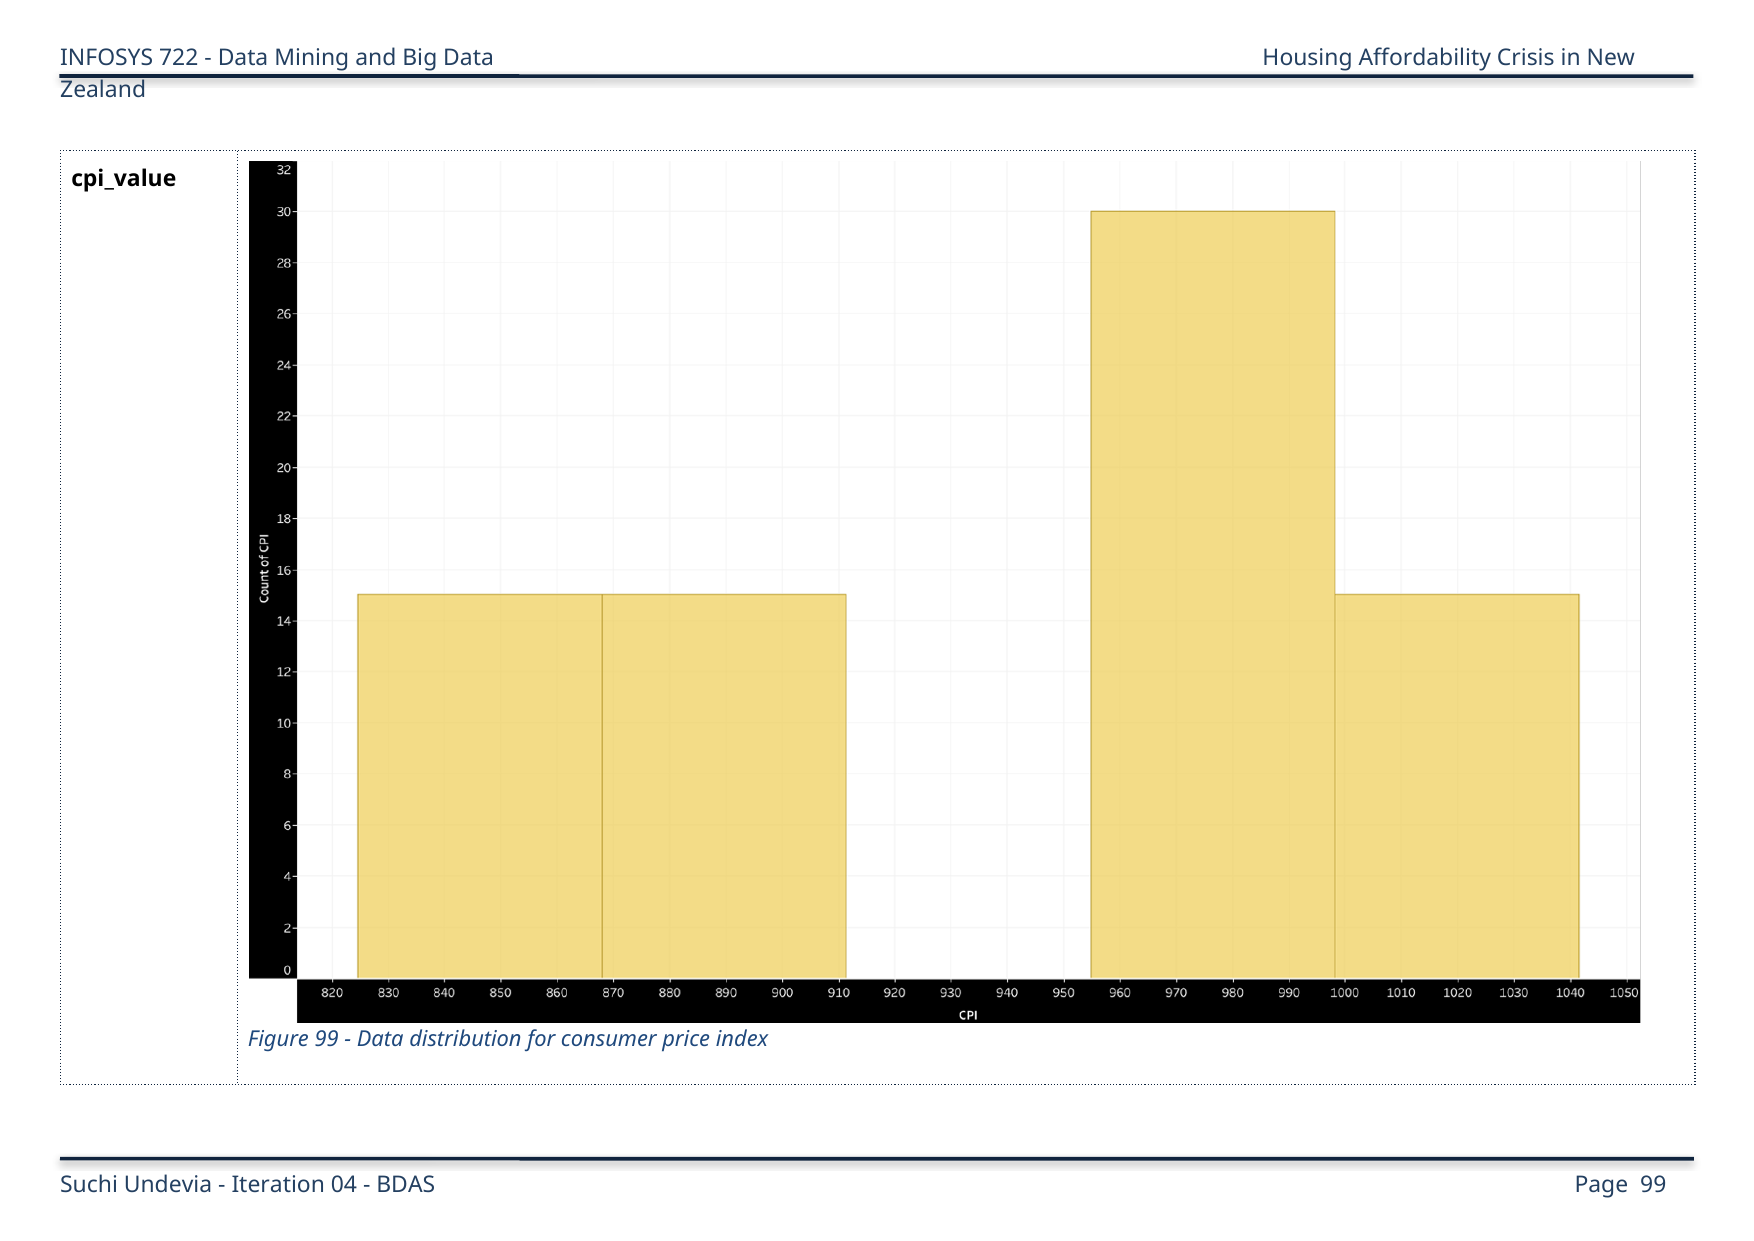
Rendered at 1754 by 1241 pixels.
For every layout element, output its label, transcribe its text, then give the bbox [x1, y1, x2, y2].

table_cell Figure 99 - Data distribution for consumer price index [237, 150, 1695, 1084]
picture [247, 161, 1641, 1023]
table_cell cpi_value [61, 150, 237, 1084]
